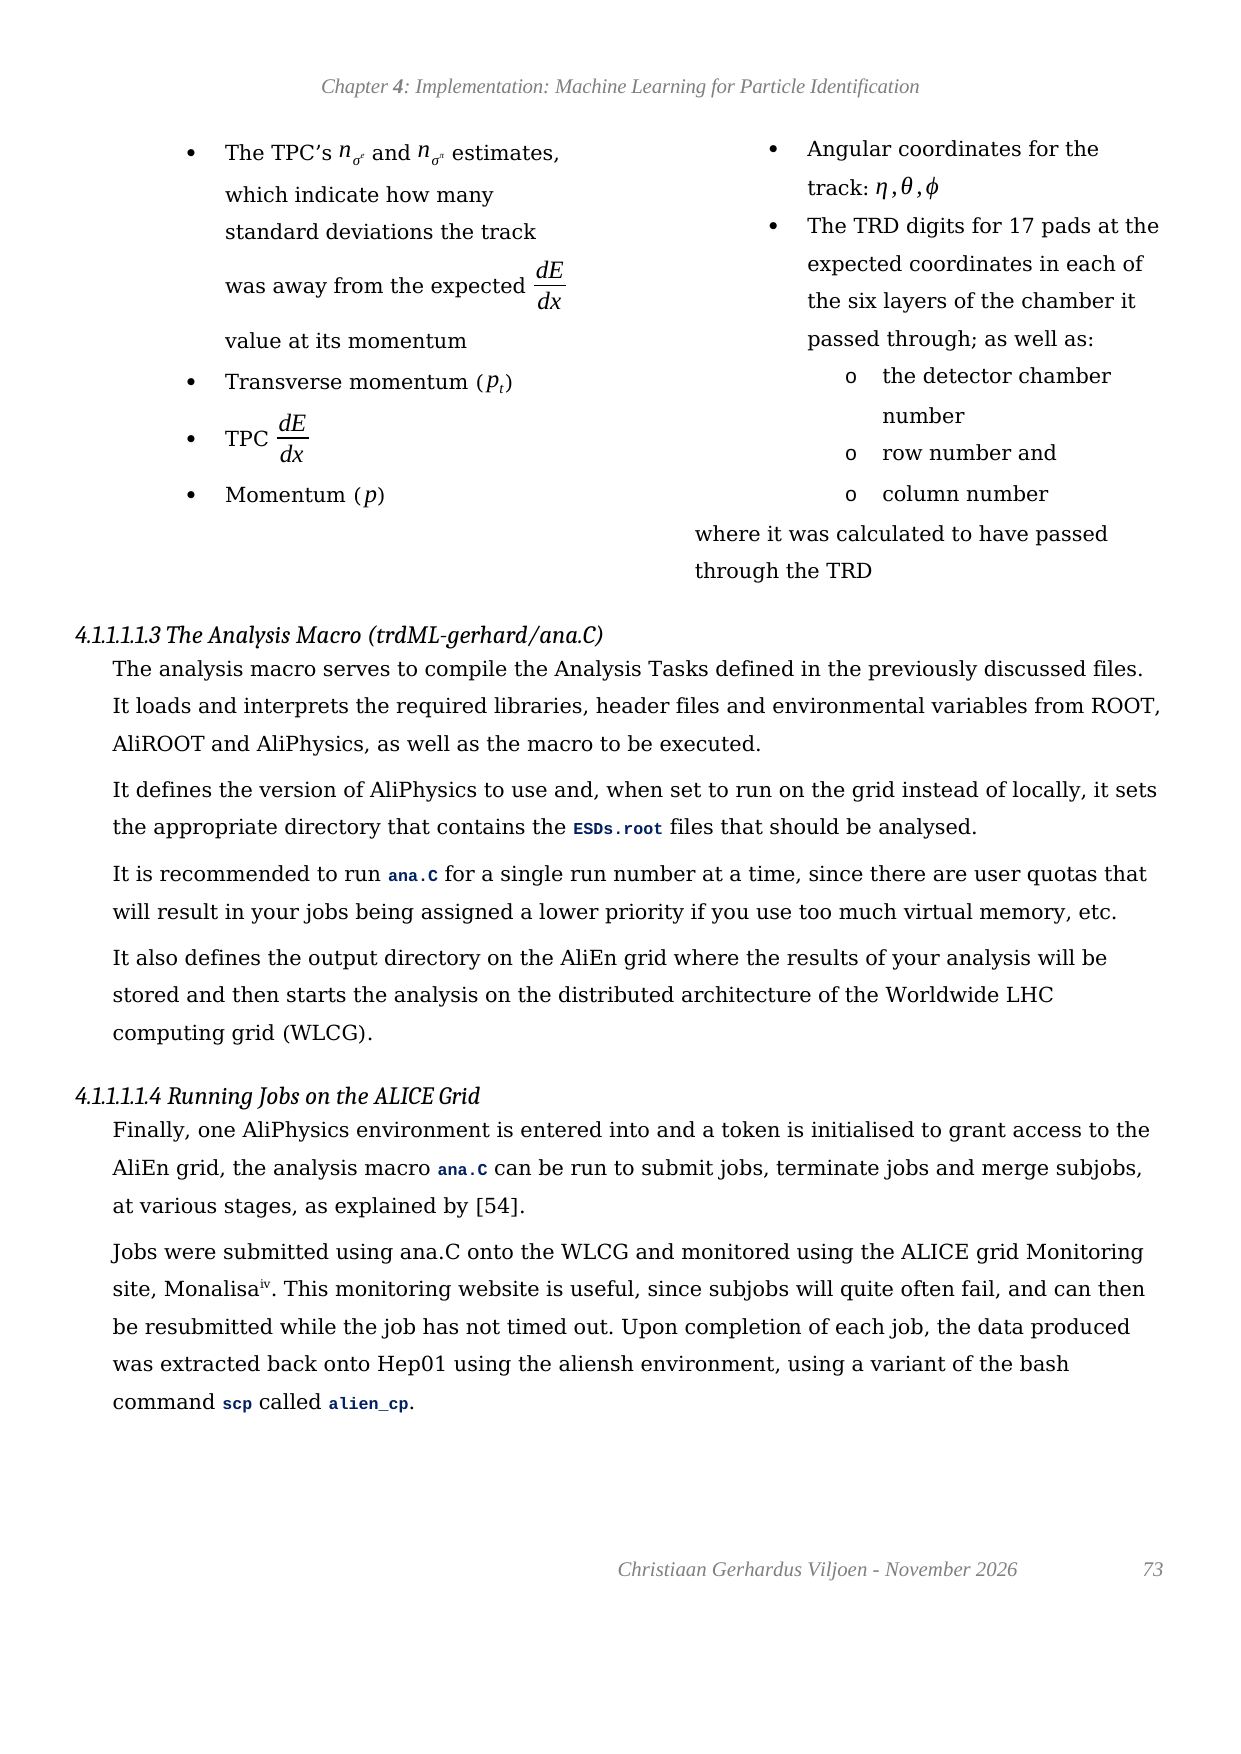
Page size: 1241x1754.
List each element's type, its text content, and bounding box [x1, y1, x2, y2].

subtitle The Analysis Macro (trdML-gerhard/ana.C) [75, 621, 1165, 649]
list Angular coordinates for the track: [769, 135, 1165, 201]
list the detector chamber number [844, 363, 1165, 428]
list Momentum () [187, 481, 583, 508]
text It also defines the output directory on the AliEn grid where the results of your analysis will be stored and then starts the analysis on the distributed architecture of the Worldwide LHC computing grid (WLCG). [112, 945, 1165, 1045]
text It is recommended to run ana.C for a single run number at a time, since there are user quotas that will result in your jobs being assigned a lower priority if you use too much virtual memory, etc. [112, 861, 1165, 924]
text It defines the version of AliPhysics to use and, when set to run on the grid instead of locally, it sets the appropriate directory that contains the ESDs.root files that should be analysed. [112, 777, 1165, 840]
list The TRD digits for 17 pads at the expected coordinates in each of the six layers of the chamber it passed through; as well as: [769, 213, 1165, 351]
text The analysis macro serves to compile the Analysis Tasks defined in the previously discussed files. It loads and interprets the required libraries, header files and environmental variables from ROOT, AliROOT and AliPhysics, as well as the macro to be executed. [112, 656, 1165, 756]
list The TPC’s and estimates, which indicate how many standard deviations the track was away from the expected value at its momentum [187, 135, 583, 353]
subtitle Running Jobs on the ALICE Grid [75, 1082, 1165, 1111]
list column number [844, 480, 1165, 507]
text Jobs were submitted using ana.C onto the WLCG and monitored using the ALICE grid Monitoring site, Monalisa. This monitoring website is useful, since subjobs will quite often fail, and can then be resubmitted while the job has not timed out. Upon completion of each job, the data produced was extracted back onto Hep01 using the aliensh environment, using a variant of the bash command scp called alien_cp. [112, 1239, 1165, 1414]
text Finally, one AliPhysics environment is entered into and a token is initialised to grant access to the AliEn grid, the analysis macro ana.C can be run to submit jobs, terminate jobs and merge subjobs, at various stages, as explained by . [112, 1117, 1165, 1218]
list where it was calculated to have passed through the TRD [694, 521, 1165, 583]
list TPC [187, 409, 583, 468]
list row number and [844, 440, 1165, 467]
list Transverse momentum () [187, 365, 583, 397]
